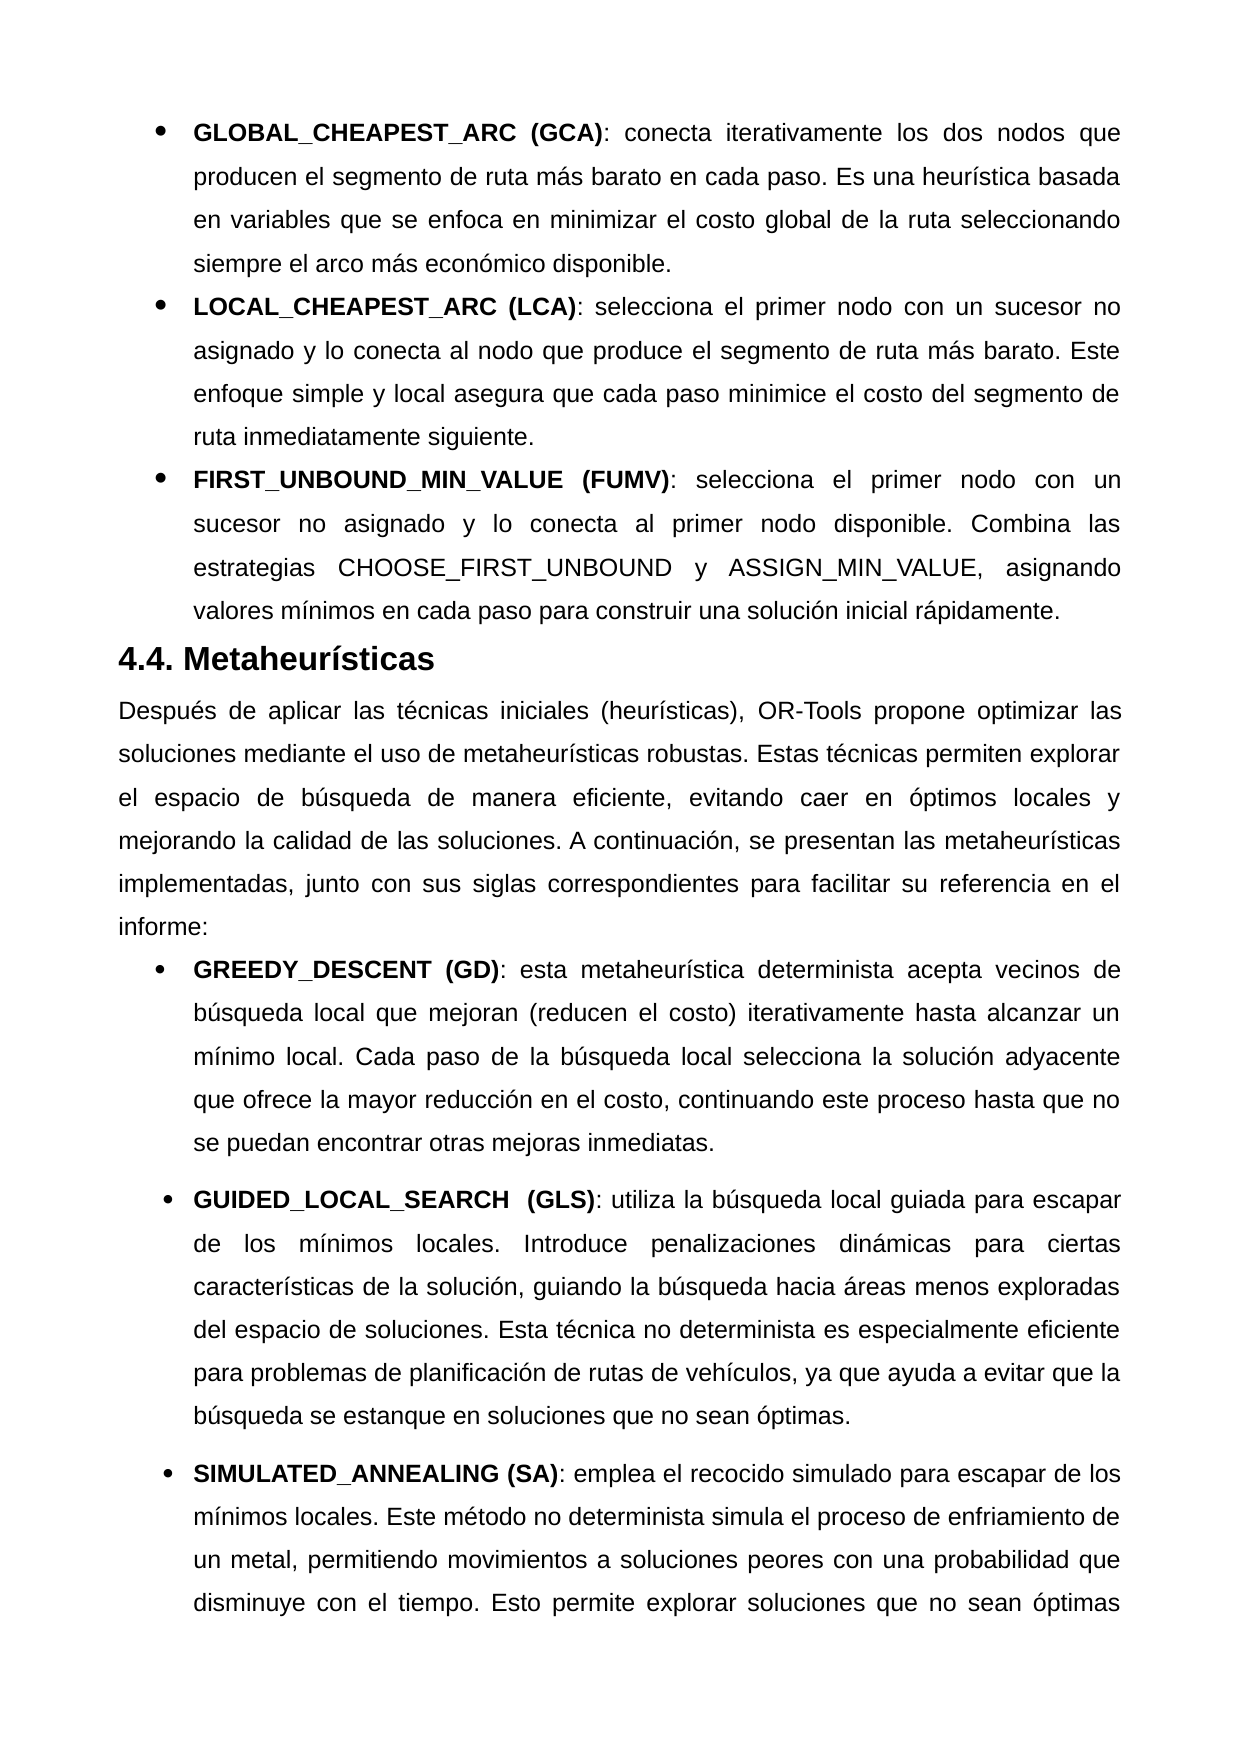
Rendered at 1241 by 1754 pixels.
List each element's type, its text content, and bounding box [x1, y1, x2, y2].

text Después de aplicar las técnicas iniciales (heurísticas), OR-Tools propone optimizar las soluciones mediante el uso de metaheurísticas robustas. Estas técnicas permiten explorar el espacio de búsqueda de manera eficiente, evitando caer en óptimos locales y mejorando la calidad de las soluciones. A continuación, se presentan las metaheurísticas implementadas, junto con sus siglas correspondientes para facilitar su referencia en el informe: [118, 696, 1122, 941]
list GREEDY_DESCENT (GD): esta metaheurística determinista acepta vecinos de búsqueda local que mejoran (reducen el costo) iterativamente hasta alcanzar un mínimo local. Cada paso de la búsqueda local selecciona la solución adyacente que ofrece la mayor reducción en el costo, continuando este proceso hasta que no se puedan encontrar otras mejoras inmediatas. [156, 955, 1122, 1156]
list FIRST_UNBOUND_MIN_VALUE (FUMV): selecciona el primer nodo con un sucesor no asignado y lo conecta al primer nodo disponible. Combina las estrategias CHOOSE_FIRST_UNBOUND y ASSIGN_MIN_VALUE, asignando valores mínimos en cada paso para construir una solución inicial rápidamente. [156, 465, 1122, 624]
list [164, 1459, 1122, 1617]
text 4.4. Metaheurísticas [118, 639, 1122, 677]
list LOCAL_CHEAPEST_ARC (LCA): selecciona el primer nodo con un sucesor no asignado y lo conecta al nodo que produce el segmento de ruta más barato. Este enfoque simple y local asegura que cada paso minimice el costo del segmento de ruta inmediatamente siguiente. [156, 292, 1122, 451]
list GUIDED_LOCAL_SEARCH (GLS): utiliza la búsqueda local guiada para escapar de los mínimos locales. Introduce penalizaciones dinámicas para ciertas características de la solución, guiando la búsqueda hacia áreas menos exploradas del espacio de soluciones. Esta técnica no determinista es especialmente eficiente para problemas de planificación de rutas de vehículos, ya que ayuda a evitar que la búsqueda se estanque en soluciones que no sean óptimas. [164, 1185, 1122, 1430]
list GLOBAL_CHEAPEST_ARC (GCA): conecta iterativamente los dos nodos que producen el segmento de ruta más barato en cada paso. Es una heurística basada en variables que se enfoca en minimizar el costo global de la ruta seleccionando siempre el arco más económico disponible. [156, 118, 1122, 277]
